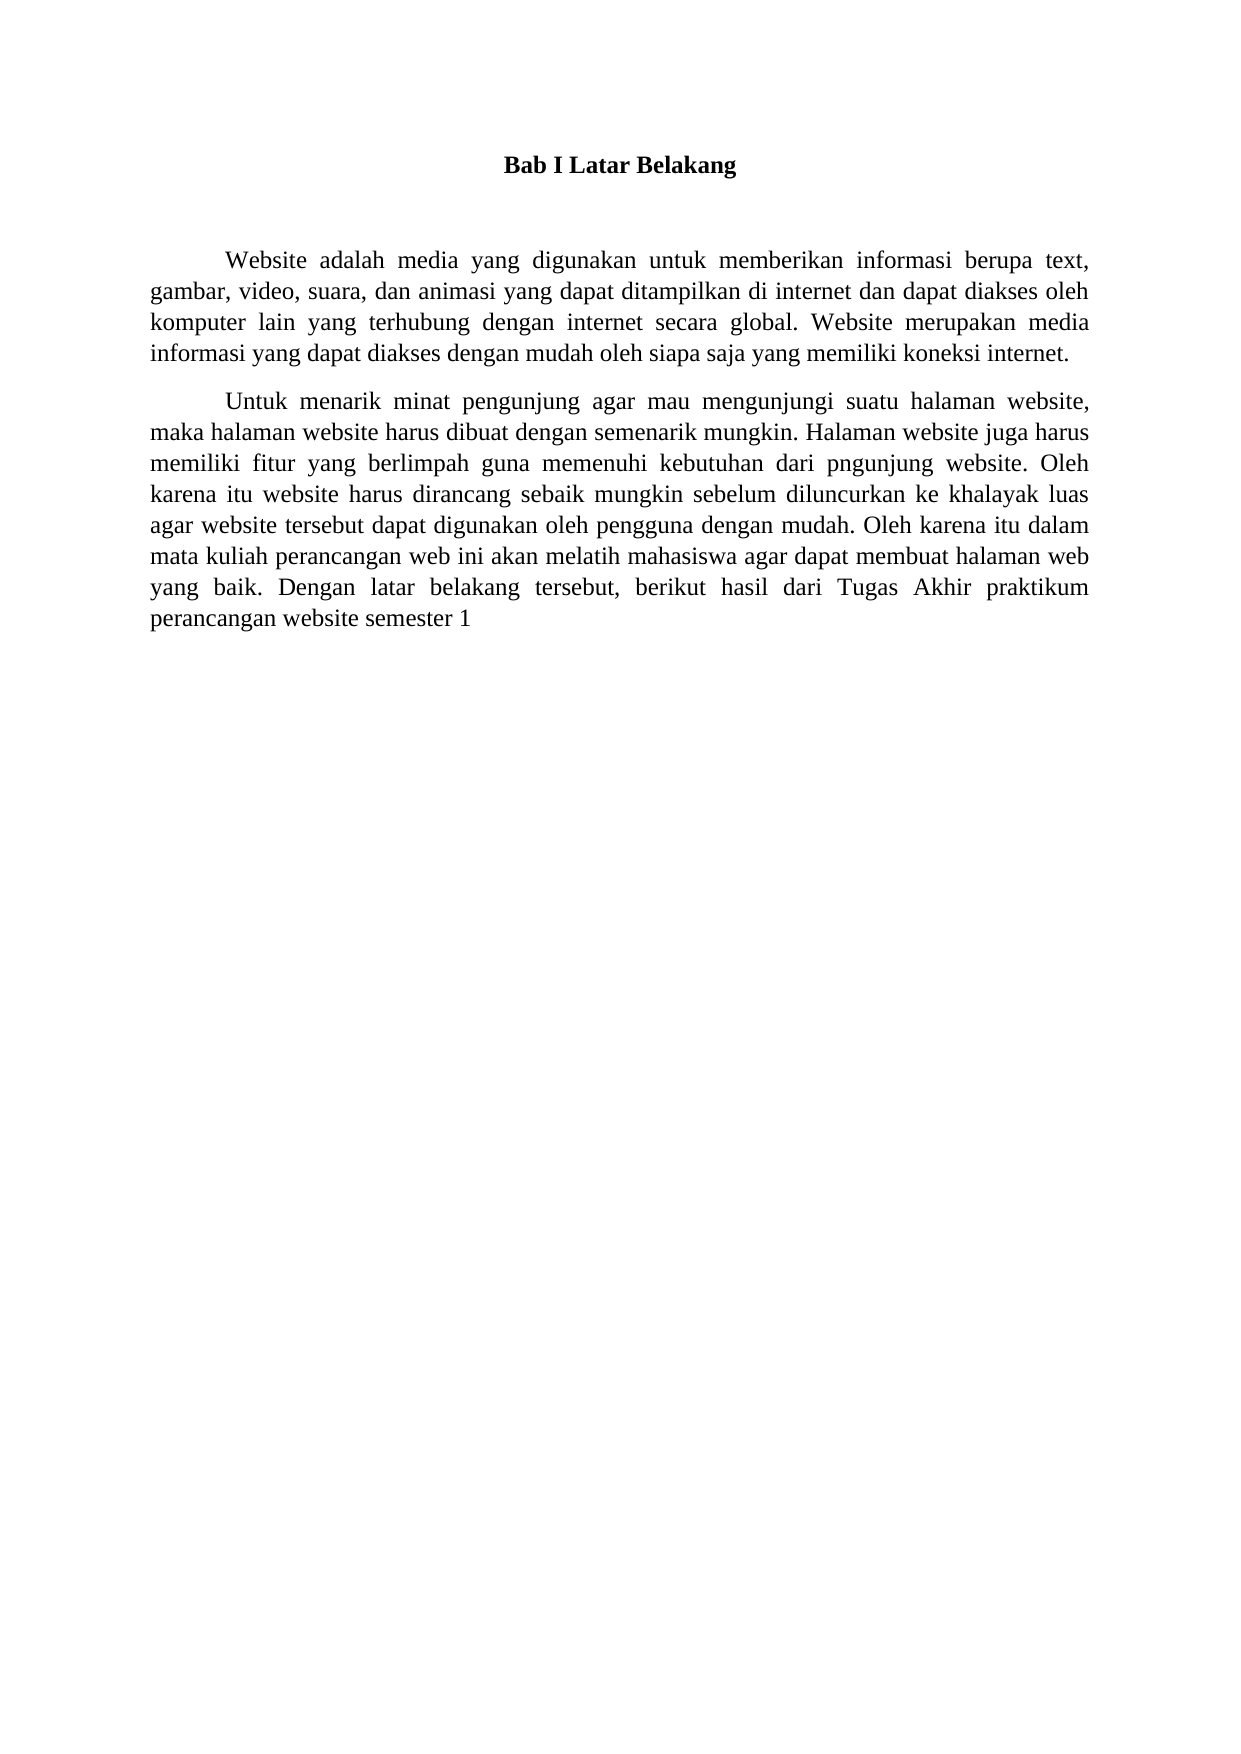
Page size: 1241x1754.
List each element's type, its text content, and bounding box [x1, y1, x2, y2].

text Bab I Latar Belakang [150, 150, 1090, 179]
text Website adalah media yang digunakan untuk memberikan informasi berupa text, gambar, video, suara, dan animasi yang dapat ditampilkan di internet dan dapat diakses oleh komputer lain yang terhubung dengan internet secara global. Website merupakan media informasi yang dapat diakses dengan mudah oleh siapa saja yang memiliki koneksi internet. [150, 245, 1090, 367]
text Untuk menarik minat pengunjung agar mau mengunjungi suatu halaman website, maka halaman website harus dibuat dengan semenarik mungkin. Halaman website juga harus memiliki fitur yang berlimpah guna memenuhi kebutuhan dari pngunjung website. Oleh karena itu website harus dirancang sebaik mungkin sebelum diluncurkan ke khalayak luas agar website tersebut dapat digunakan oleh pengguna dengan mudah. Oleh karena itu dalam mata kuliah perancangan web ini akan melatih mahasiswa agar dapat membuat halaman web yang baik. Dengan latar belakang tersebut, berikut hasil dari Tugas Akhir praktikum perancangan website semester 1 [150, 386, 1090, 632]
